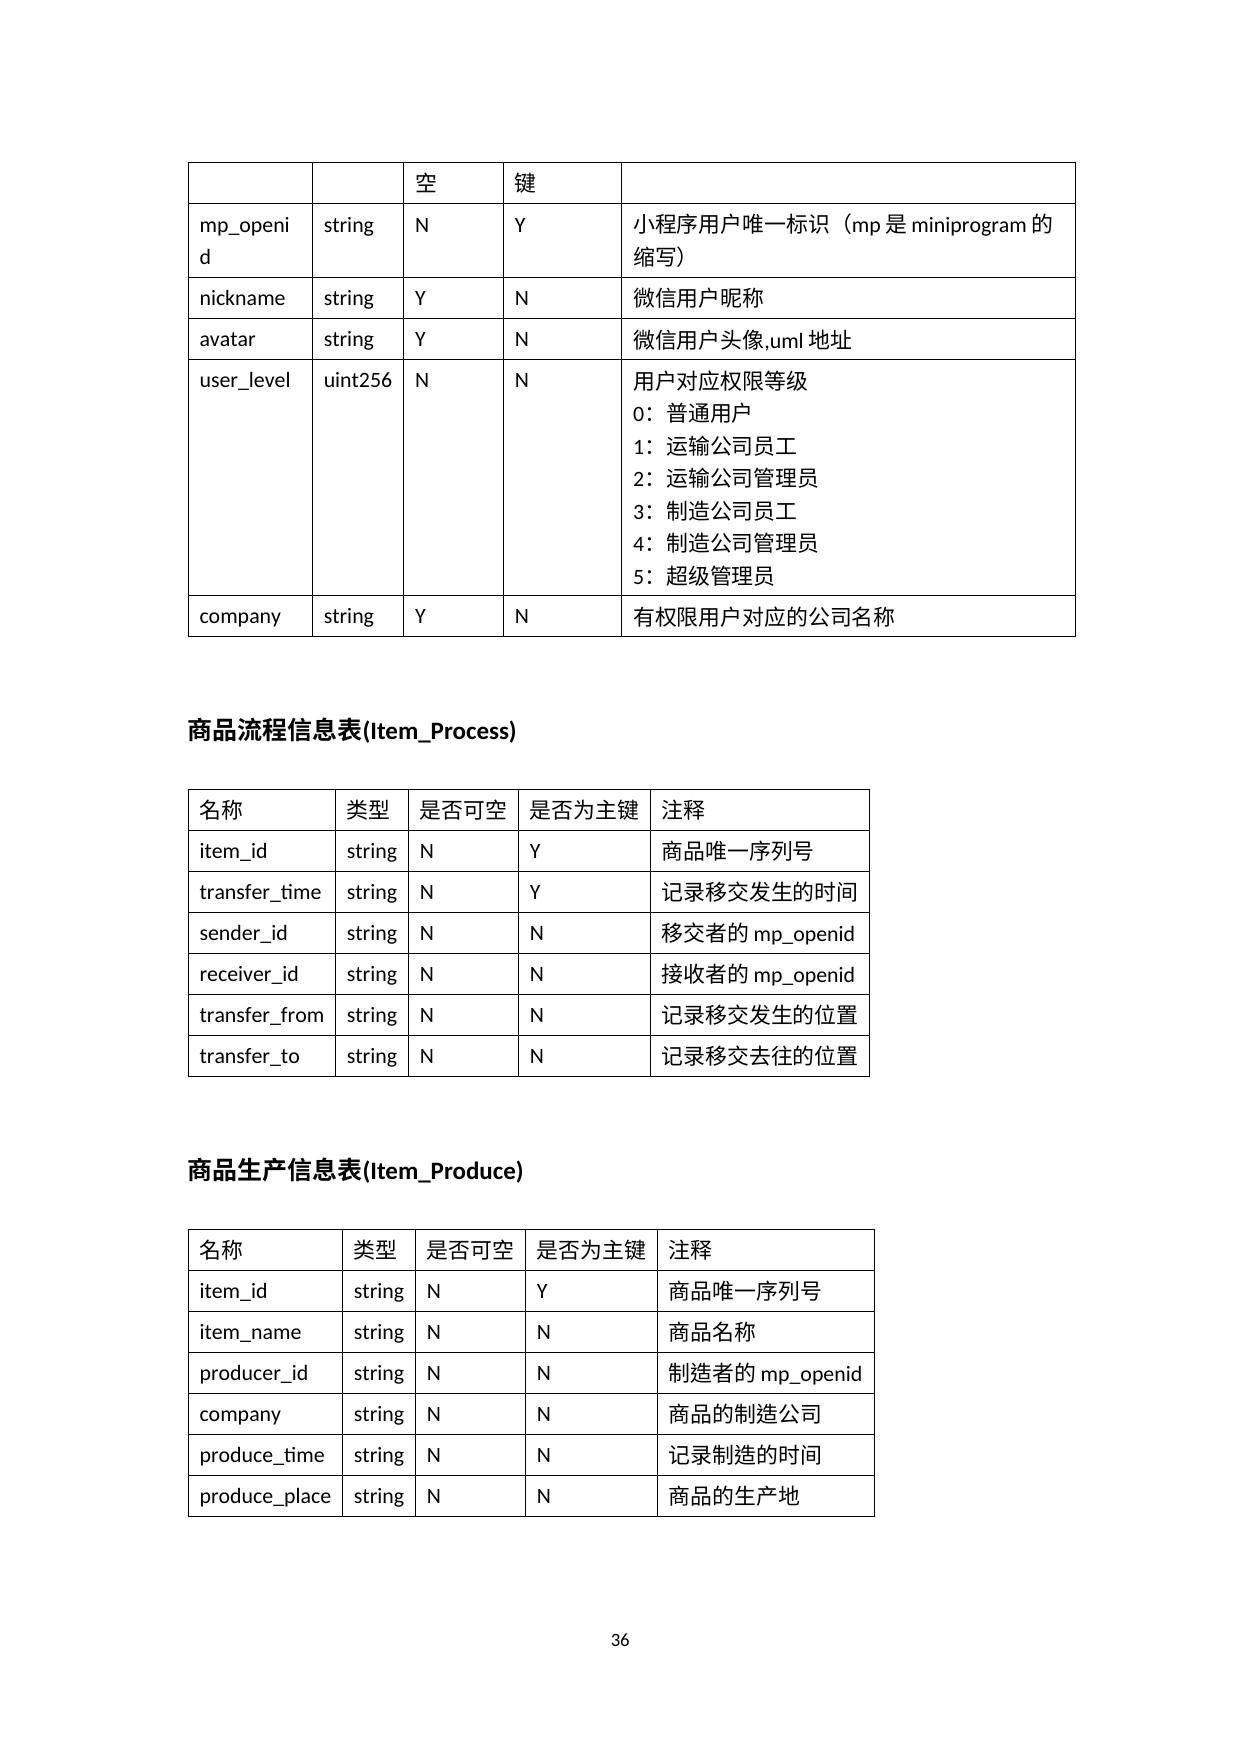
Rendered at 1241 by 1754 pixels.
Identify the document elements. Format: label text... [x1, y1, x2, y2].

table_cell N [409, 954, 518, 994]
table_cell user_level [189, 360, 312, 595]
table_cell N [416, 1394, 525, 1434]
table_cell item_name [189, 1312, 342, 1352]
table_cell 用户对应权限等级 0：普通用户 1：运输公司员工 2：运输公司管理员 3：制造公司员工 4：制造公司管理员 5：超级管理员 [622, 360, 1075, 595]
table_cell N [409, 995, 518, 1035]
table_cell produce_place [189, 1476, 342, 1516]
table_cell sender_id [189, 913, 335, 953]
table_header 类型 [343, 1230, 415, 1269]
table_cell string [336, 954, 408, 994]
table_cell N [416, 1353, 525, 1393]
table_cell 商品名称 [658, 1312, 874, 1352]
table_cell string [343, 1435, 415, 1475]
table_cell N [526, 1353, 657, 1393]
table_cell transfer_time [189, 872, 335, 912]
table_cell N [519, 954, 650, 994]
table_cell transfer_from [189, 995, 335, 1035]
table_cell nickname [189, 278, 312, 318]
table_cell Y [519, 831, 650, 871]
table_header 是否为主键 [504, 163, 621, 203]
table_cell N [416, 1435, 525, 1475]
table_header 是否为主键 [519, 790, 650, 829]
table_header 注释 [658, 1230, 874, 1269]
table_cell string [336, 1036, 408, 1076]
table_cell N [404, 204, 503, 277]
table_cell string [313, 596, 403, 636]
table_cell N [416, 1271, 525, 1311]
table_header 名称 [189, 1230, 342, 1269]
table_cell string [343, 1476, 415, 1516]
table_header 是否可空 [404, 163, 503, 203]
table_cell N [404, 360, 503, 595]
table_cell N [519, 913, 650, 953]
table_cell N [416, 1312, 525, 1352]
table_cell 小程序用户唯一标识（mp是miniprogram的缩写） [622, 204, 1075, 277]
table_cell item_id [189, 831, 335, 871]
table_header 名称 [189, 163, 312, 203]
table_cell Y [404, 319, 503, 359]
table_header 是否可空 [409, 790, 518, 829]
table_cell company [189, 596, 312, 636]
table_cell string [313, 278, 403, 318]
table_cell mp_openid [189, 204, 312, 277]
table_cell Y [404, 596, 503, 636]
table_cell receiver_id [189, 954, 335, 994]
table_cell N [409, 831, 518, 871]
table_cell N [409, 913, 518, 953]
table_cell N [526, 1394, 657, 1434]
table_cell 微信用户头像,uml地址 [622, 319, 1075, 359]
table_cell 移交者的mp_openid [651, 913, 869, 953]
table_cell produce_time [189, 1435, 342, 1475]
table_cell string [313, 319, 403, 359]
table_cell N [526, 1435, 657, 1475]
table_header 名称 [189, 790, 335, 829]
table_cell 记录移交发生的位置 [651, 995, 869, 1035]
table_header 类型 [336, 790, 408, 829]
table_cell item_id [189, 1271, 342, 1311]
table_cell string [343, 1271, 415, 1311]
subtitle 商品生产信息表(Item_Produce) [187, 1136, 1053, 1201]
table_cell avatar [189, 319, 312, 359]
table_cell string [343, 1353, 415, 1393]
table_cell 制造者的mp_openid [658, 1353, 874, 1393]
table_cell Y [504, 204, 621, 277]
table_cell 记录制造的时间 [658, 1435, 874, 1475]
table_cell Y [519, 872, 650, 912]
table_cell string [336, 913, 408, 953]
table_cell transfer_to [189, 1036, 335, 1076]
table_cell producer_id [189, 1353, 342, 1393]
table_cell N [416, 1476, 525, 1516]
subtitle 商品流程信息表(Item_Process) [187, 696, 1053, 761]
table_cell 微信用户昵称 [622, 278, 1075, 318]
table_cell 商品的生产地 [658, 1476, 874, 1516]
table_header 注释 [622, 163, 1075, 203]
table_cell string [336, 872, 408, 912]
table_header 类型 [313, 163, 403, 203]
table_cell string [336, 995, 408, 1035]
table_cell 有权限用户对应的公司名称 [622, 596, 1075, 636]
table_header 注释 [651, 790, 869, 829]
table_header 是否可空 [416, 1230, 525, 1269]
table_cell 商品唯一序列号 [658, 1271, 874, 1311]
table_cell string [313, 204, 403, 277]
table_cell N [409, 1036, 518, 1076]
table_cell company [189, 1394, 342, 1434]
table_cell string [343, 1312, 415, 1352]
table_cell N [519, 1036, 650, 1076]
table_cell 记录移交去往的位置 [651, 1036, 869, 1076]
table_cell N [526, 1312, 657, 1352]
table_cell Y [526, 1271, 657, 1311]
table_cell 商品唯一序列号 [651, 831, 869, 871]
table_cell N [504, 278, 621, 318]
table_cell uint256 [313, 360, 403, 595]
table_cell string [336, 831, 408, 871]
table_cell 接收者的mp_openid [651, 954, 869, 994]
table_cell N [519, 995, 650, 1035]
table_cell N [526, 1476, 657, 1516]
table_cell 商品的制造公司 [658, 1394, 874, 1434]
table_cell N [504, 596, 621, 636]
table_cell 记录移交发生的时间 [651, 872, 869, 912]
table_cell Y [404, 278, 503, 318]
table_cell N [409, 872, 518, 912]
table_cell string [343, 1394, 415, 1434]
table_cell N [504, 360, 621, 595]
table_cell N [504, 319, 621, 359]
table_header 是否为主键 [526, 1230, 657, 1269]
